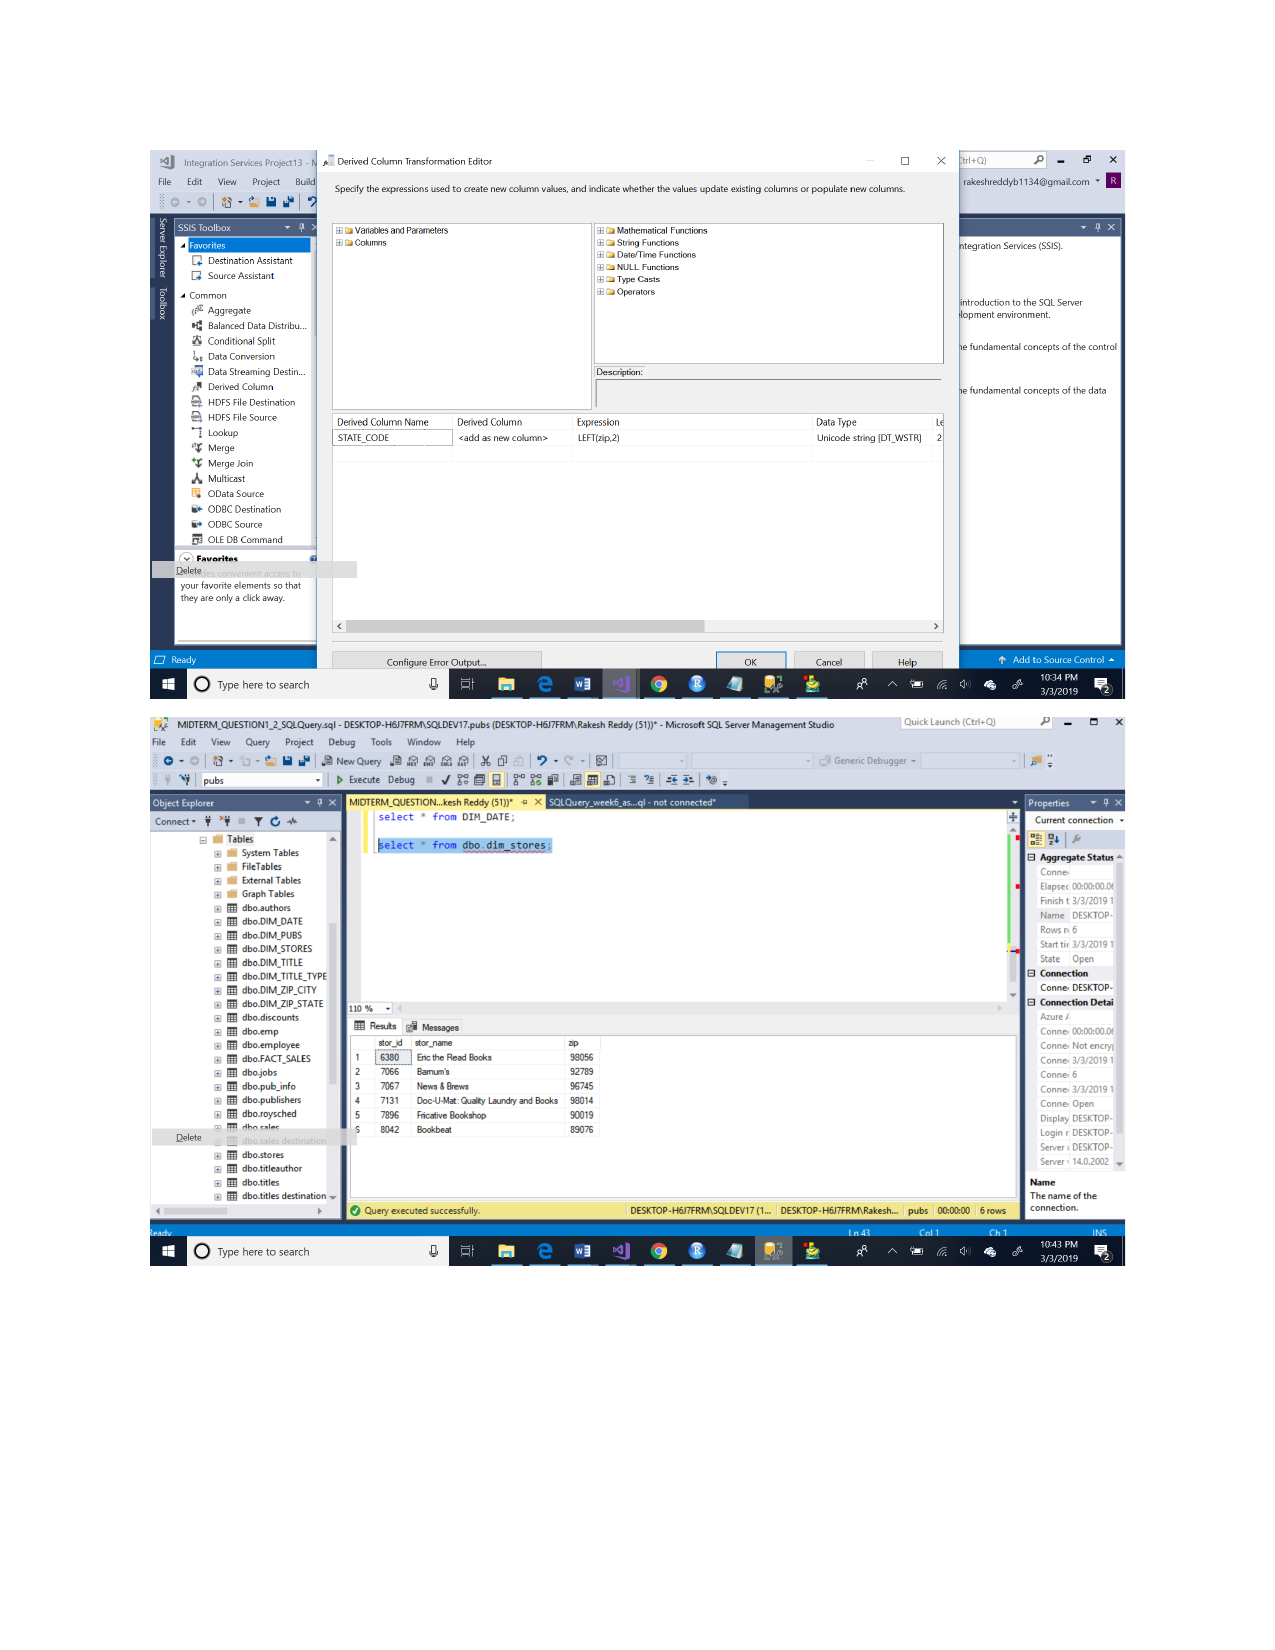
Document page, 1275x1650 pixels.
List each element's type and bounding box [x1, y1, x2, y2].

picture [150, 150, 1125, 699]
picture [150, 717, 1125, 1266]
